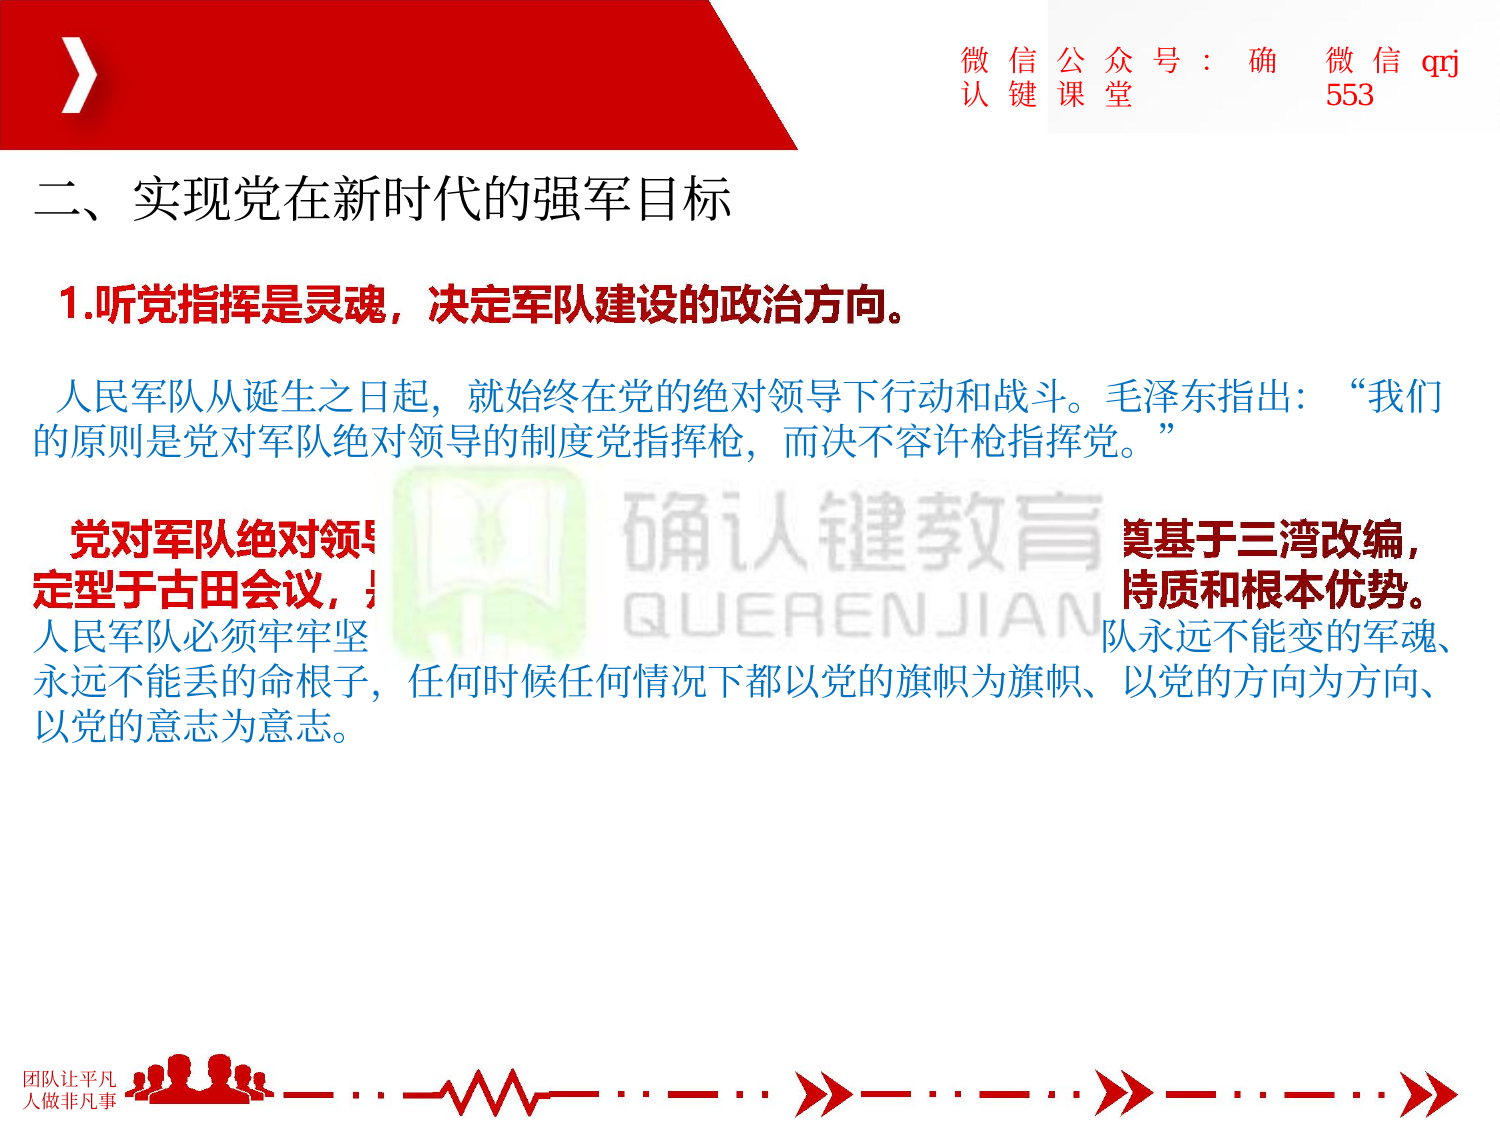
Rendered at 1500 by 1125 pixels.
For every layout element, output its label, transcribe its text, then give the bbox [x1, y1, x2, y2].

text 人民军队从诞生之日起，就始终在党的绝对领导下行动和战斗。毛泽东指出：“我们 [55, 370, 1467, 420]
text 微 信 公 众 号 ： 确 认 键 课 堂 [960, 44, 1285, 112]
text 队永远不能变的军魂、 [1100, 610, 1500, 660]
text 人做非凡事 [23, 1094, 142, 1113]
text 二、实现党在新时代的强军目标 [33, 164, 758, 230]
text 人民军队必须牢牢坚 [33, 610, 395, 655]
picture [0, 0, 1500, 1125]
text 永远不能丢的命根子，任何时候任何情况下都以党的旗帜为旗帜、以党的方向为方向、 [33, 655, 1483, 705]
text 团队让平凡 [23, 1071, 142, 1090]
text 微 信 qrj 553 [1325, 44, 1499, 112]
text 以党的意志为意志。 [33, 705, 1483, 750]
text 的原则是党对军队绝对领导的制度党指挥枪，而决不容许枪指挥党。” [33, 420, 1467, 465]
